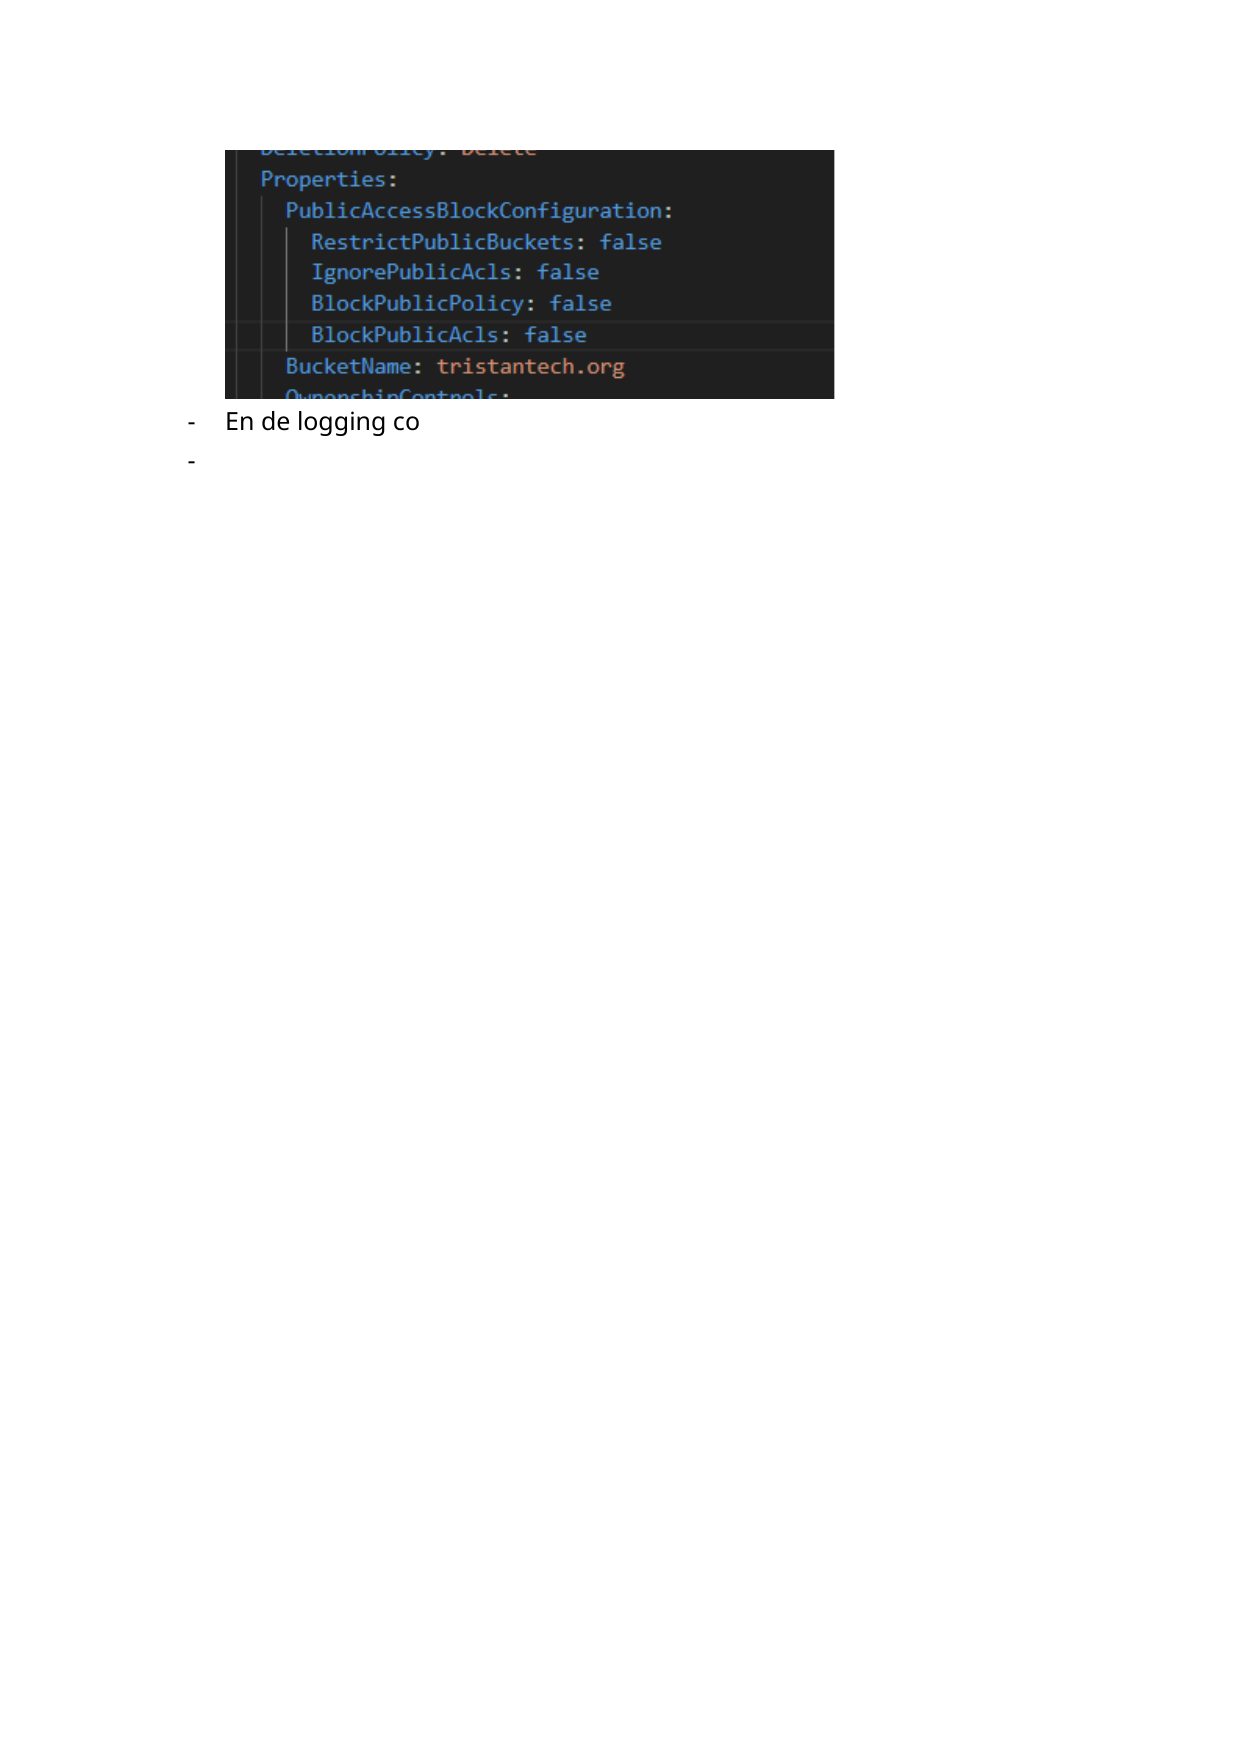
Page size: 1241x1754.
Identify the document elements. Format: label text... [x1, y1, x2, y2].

list En de logging co [187, 403, 1090, 438]
picture [225, 150, 835, 399]
